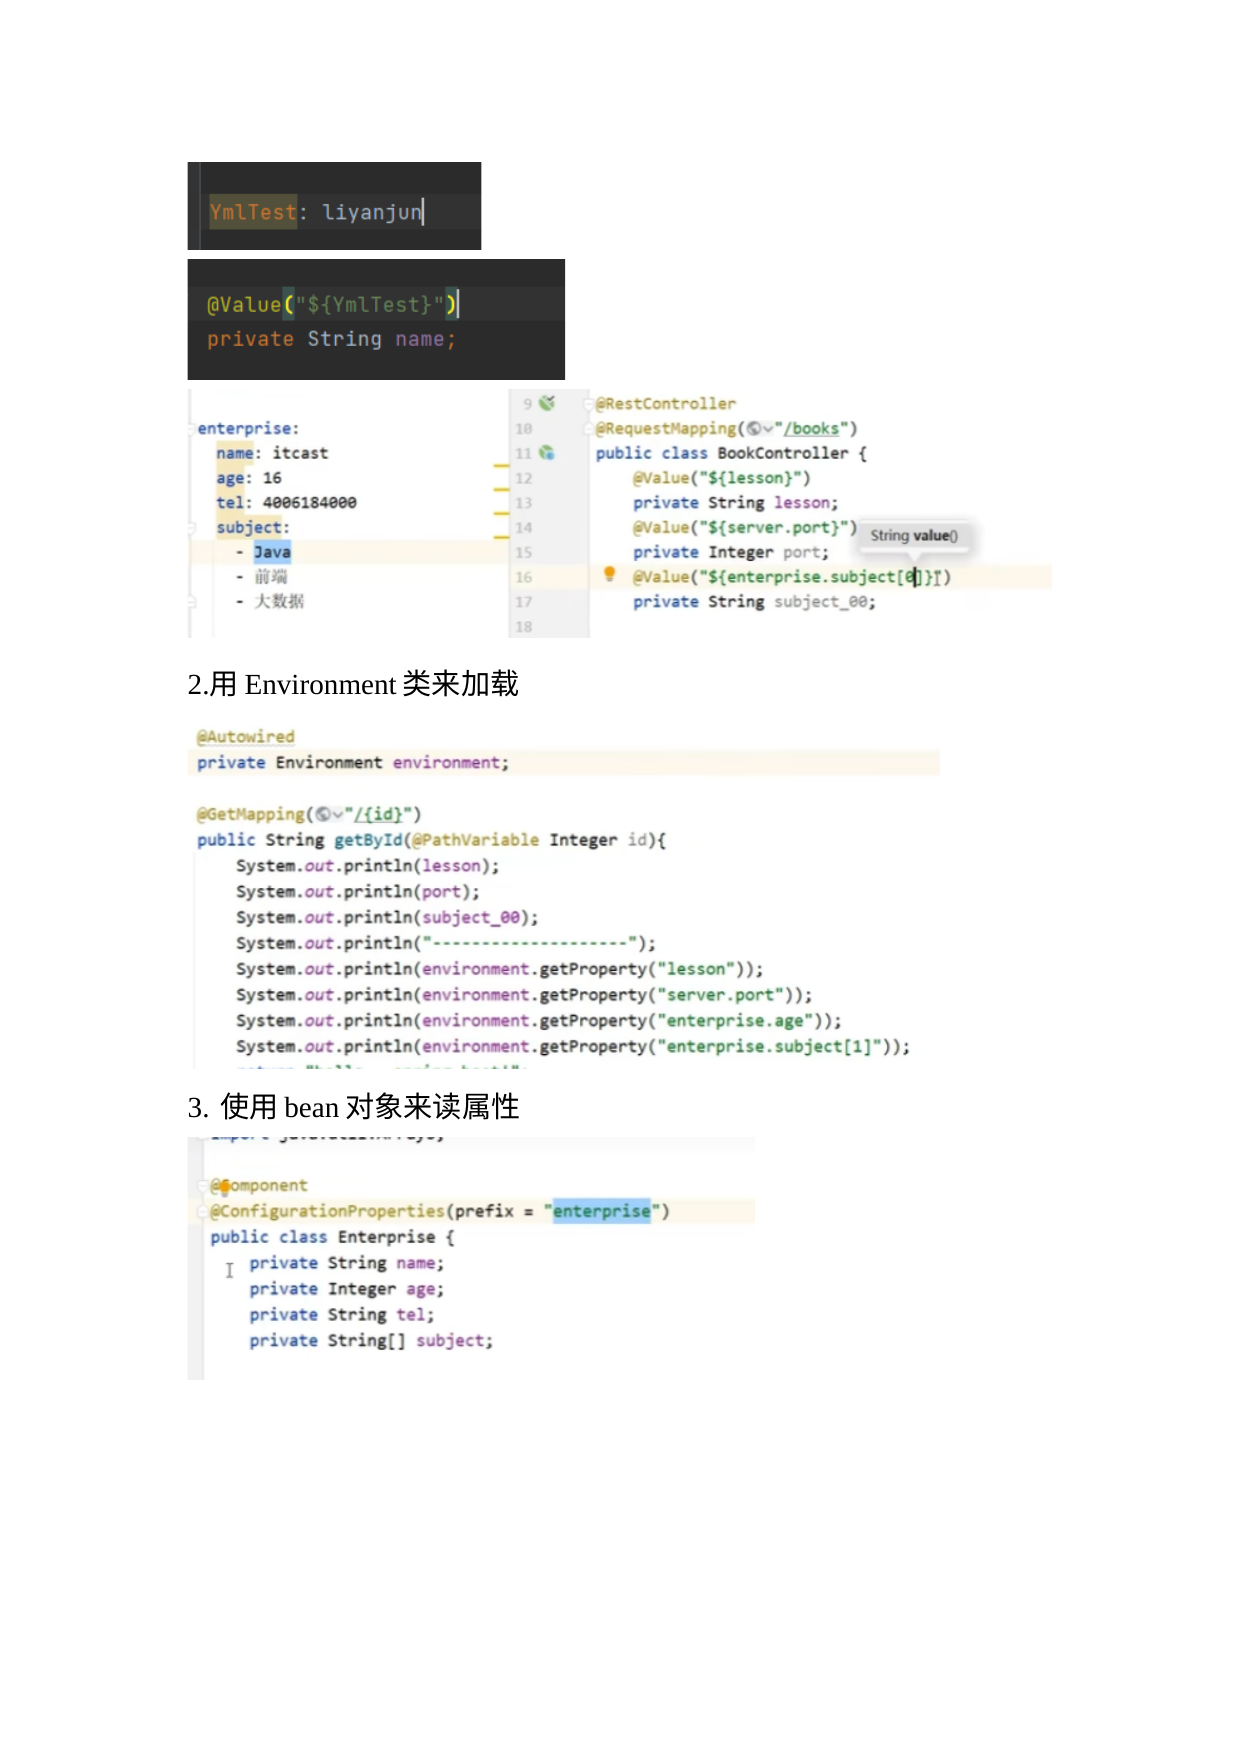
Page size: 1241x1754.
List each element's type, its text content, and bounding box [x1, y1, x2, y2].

picture [187, 259, 565, 380]
picture [187, 1137, 755, 1380]
picture [187, 714, 940, 1069]
list 使用bean对象来读属性 [187, 1072, 1053, 1137]
text 2.用Environment类来加载 [187, 649, 1053, 714]
picture [187, 162, 482, 250]
picture [187, 389, 1053, 638]
